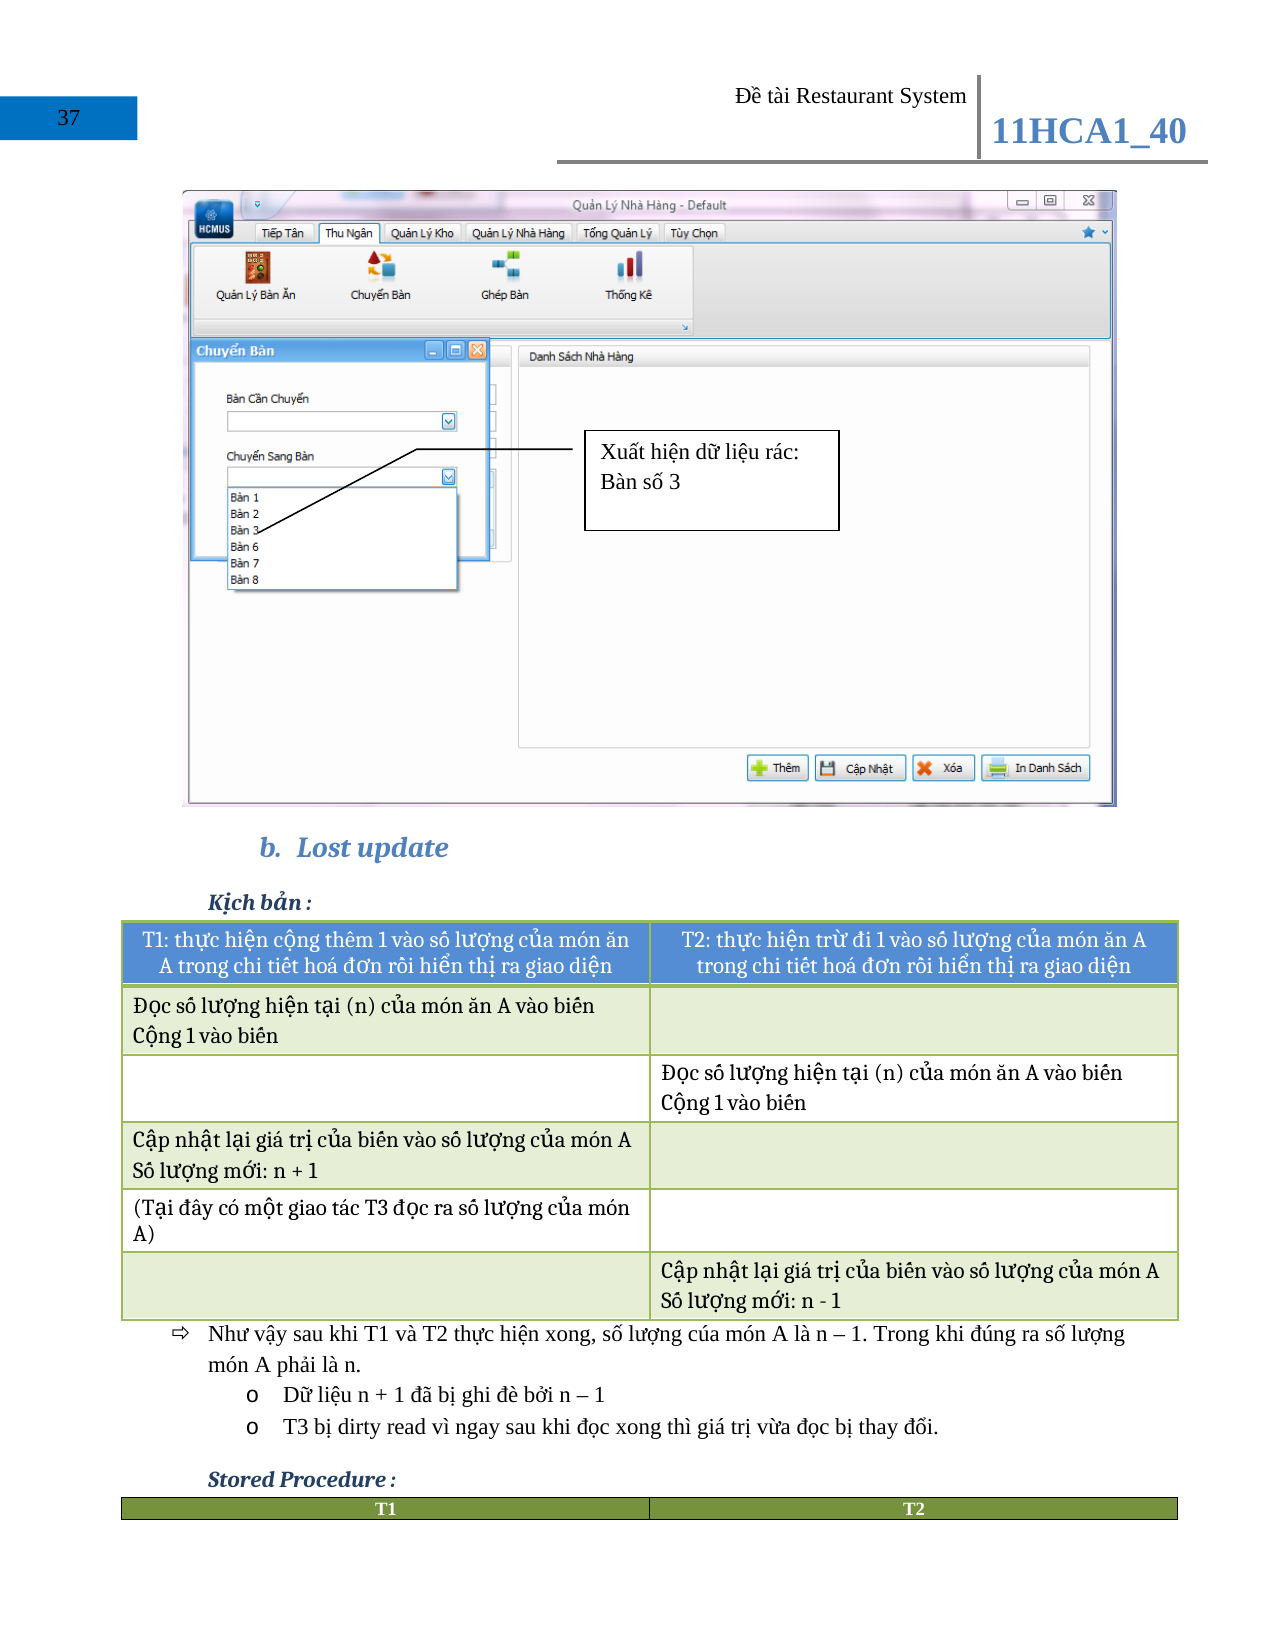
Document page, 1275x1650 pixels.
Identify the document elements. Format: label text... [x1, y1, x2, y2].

picture [182, 190, 1117, 807]
table_header T1: thực hiện cộng thêm 1 vào số lượng của món ăn A trong chi tiết hoá đơn rồi hiển thị ra giao diện [123, 923, 649, 983]
list Dữ liệu n + 1 đã bị ghi đè bởi n – 1 [245, 1381, 1167, 1409]
table_cell [123, 1253, 649, 1318]
table_cell Cập nhật lại giá trị của biến vào số lượng của món A Số lượng mới: n + 1 [123, 1123, 649, 1188]
table_header T1 [122, 1498, 649, 1519]
table_cell [123, 1056, 649, 1121]
table_cell [651, 1190, 1177, 1251]
list Như vậy sau khi T1 và T2 thực hiện xong, số lượng cúa món A là n – 1. Trong khi đúng ra số lượng món A phải là n. [170, 1321, 1167, 1377]
subtitle Kịch bản : [208, 890, 1167, 917]
subtitle Stored Procedure : [208, 1467, 1167, 1493]
table_cell Cập nhật lại giá trị của biến vào số lượng của món A Số lượng mới: n - 1 [651, 1253, 1177, 1318]
table_cell (Tại đây có một giao tác T3 đọc ra số lượng của món A) [123, 1190, 649, 1251]
table_header T2 [650, 1498, 1177, 1519]
subtitle Lost update [259, 831, 1167, 864]
table_cell Đọc số lượng hiện tại (n) của món ăn A vào biến Cộng 1 vào biến [651, 1056, 1177, 1121]
table_cell [651, 988, 1177, 1053]
table_cell [651, 1123, 1177, 1188]
list T3 bị dirty read vì ngay sau khi đọc xong thì giá trị vừa đọc bị thay đổi. [245, 1413, 1167, 1442]
table_cell Đọc số lượng hiện tại (n) của món ăn A vào biến Cộng 1 vào biến [123, 988, 649, 1053]
table_header T2: thực hiện trừ đi 1 vào số lượng của món ăn A trong chi tiết hoá đơn rồi hiển thị ra giao diện [651, 923, 1177, 983]
